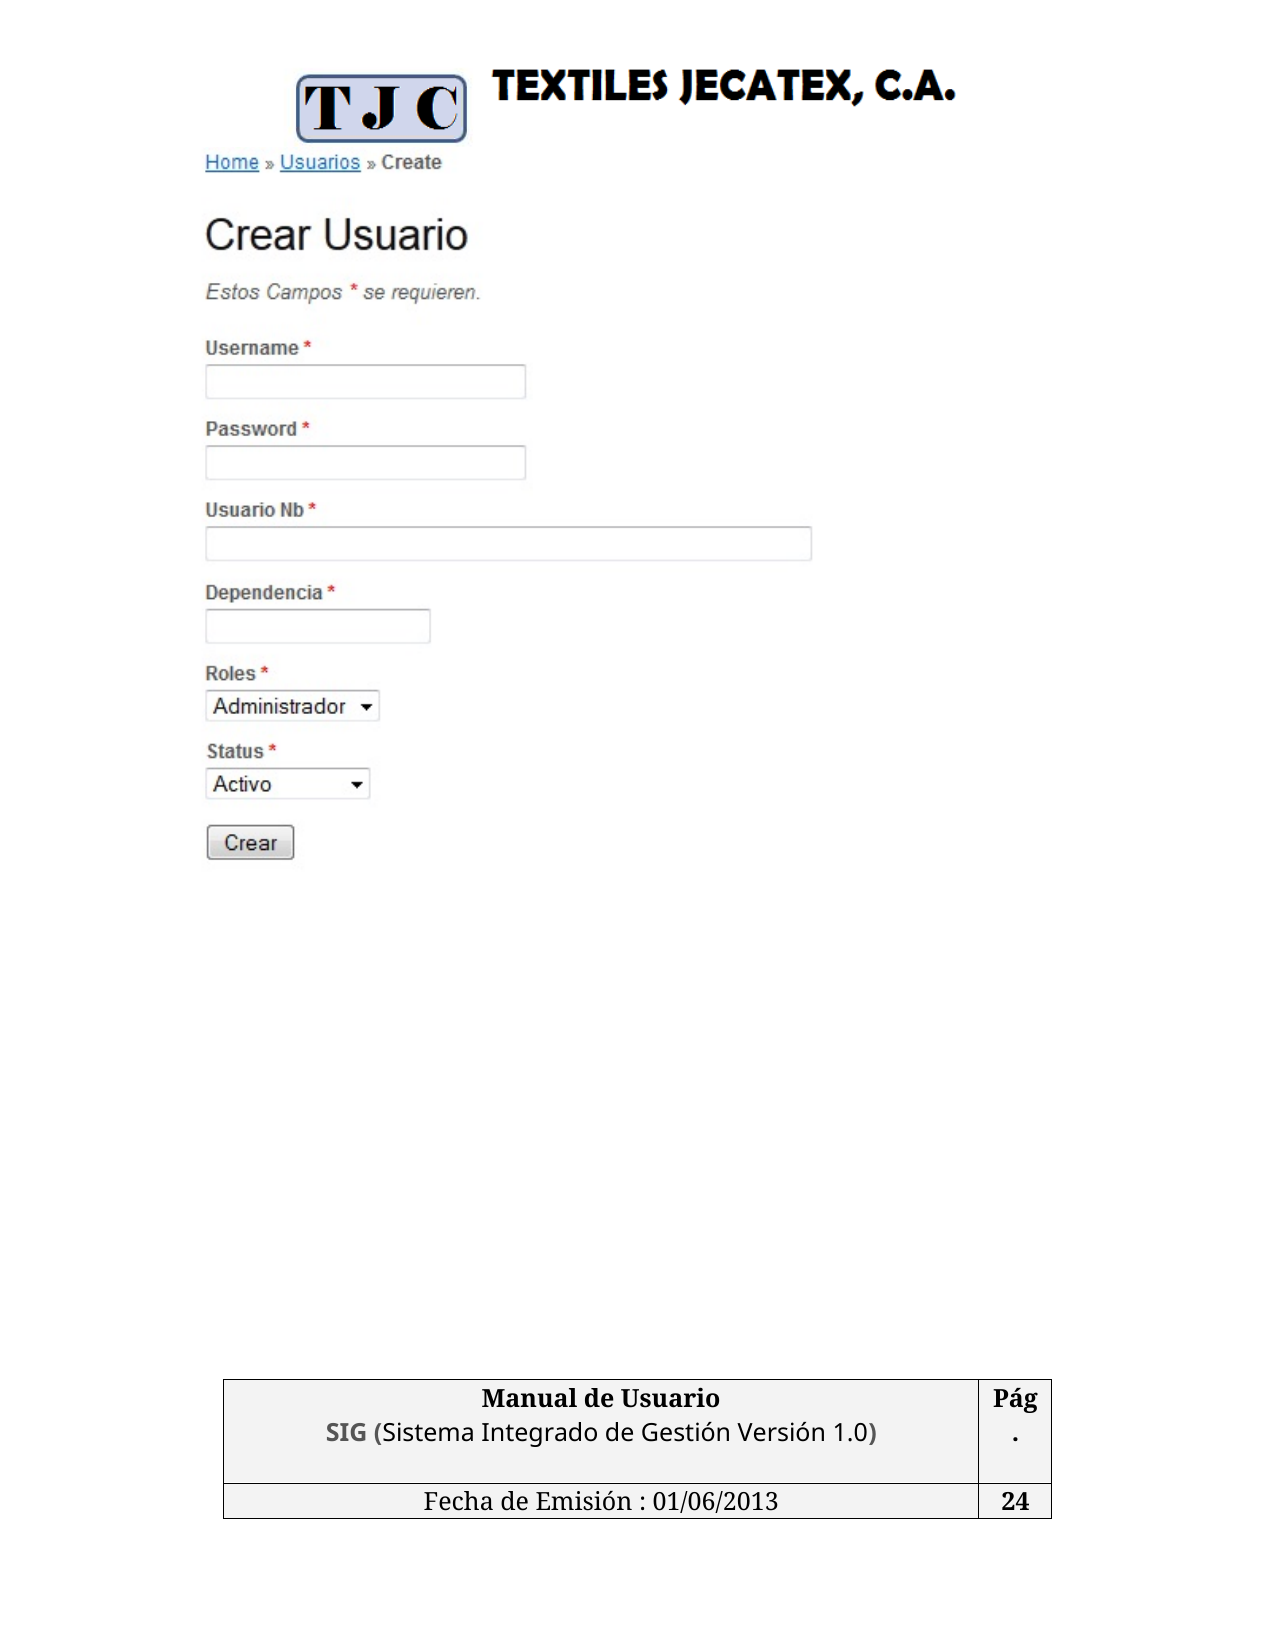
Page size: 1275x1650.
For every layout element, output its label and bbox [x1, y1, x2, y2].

picture [177, 50, 1057, 922]
